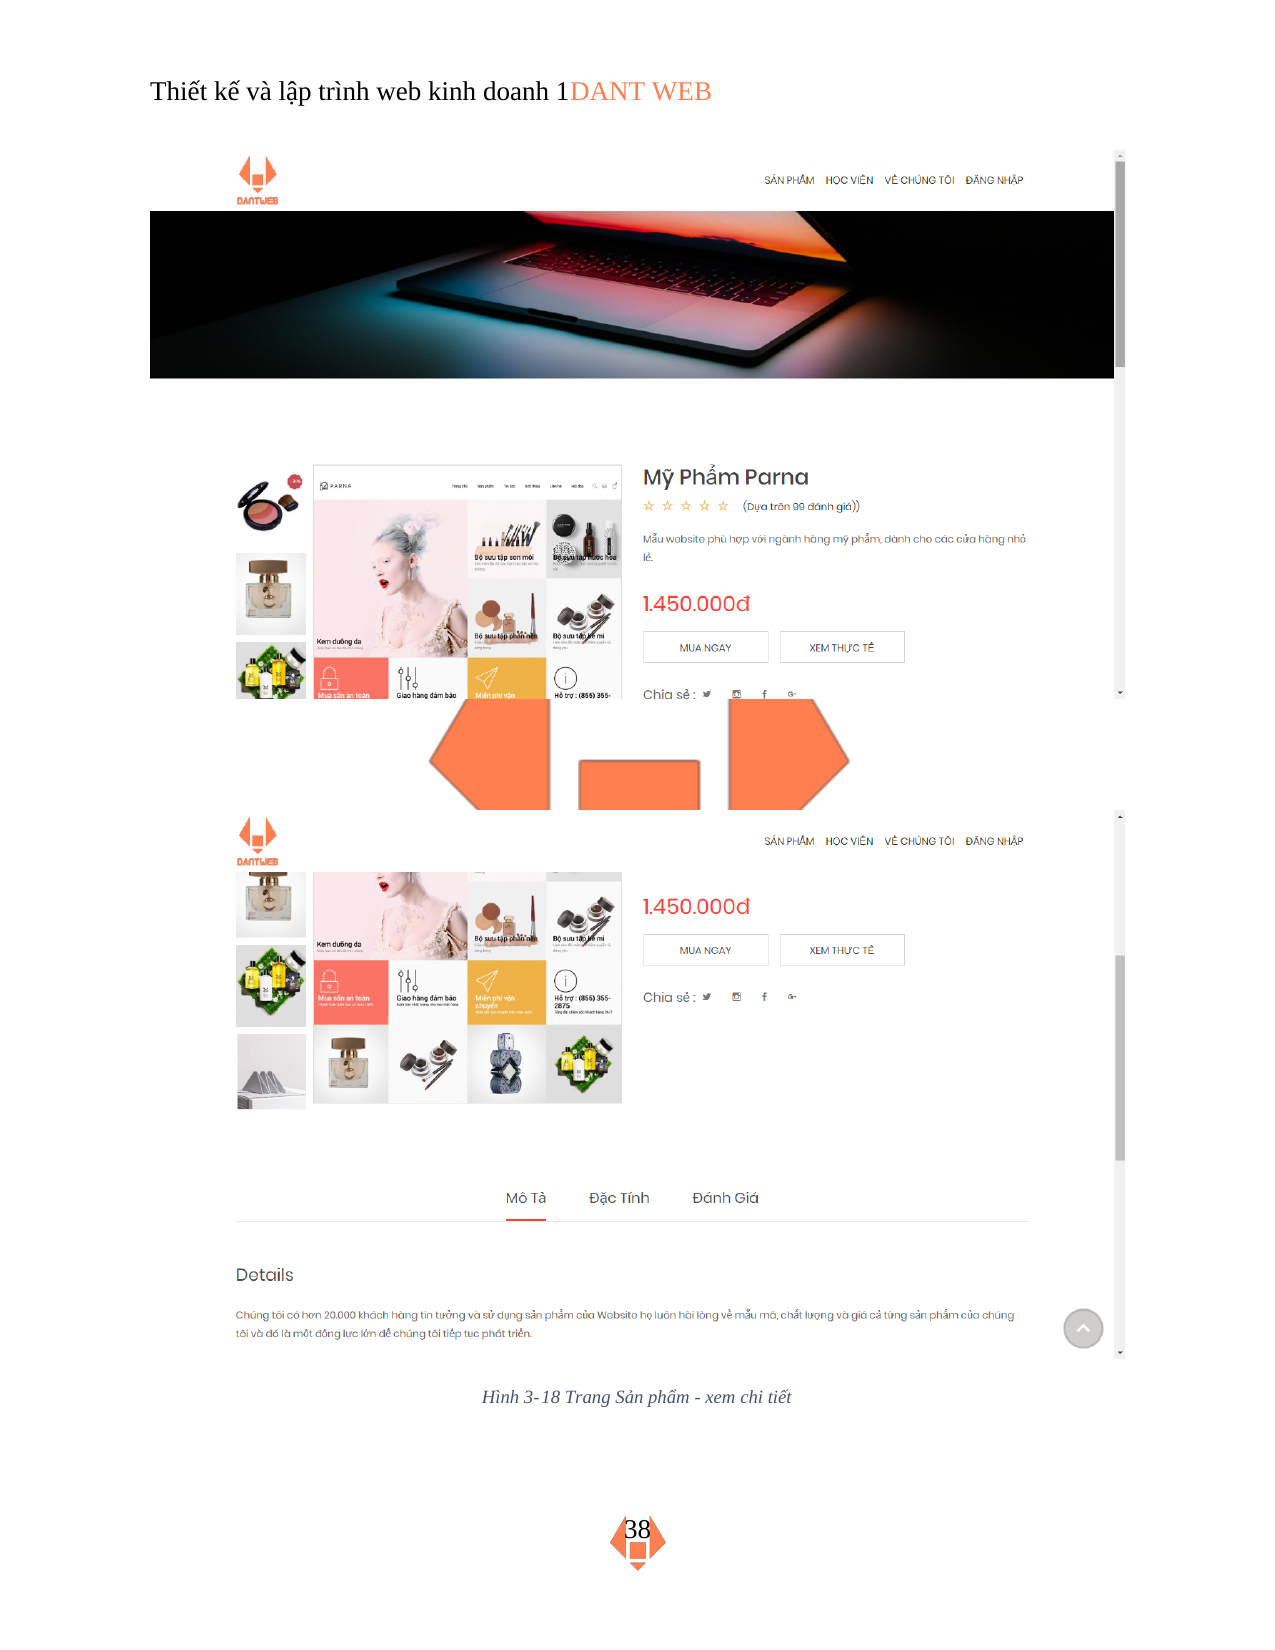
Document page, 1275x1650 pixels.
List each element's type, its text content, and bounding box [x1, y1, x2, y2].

picture [606, 1515, 669, 1571]
picture [150, 150, 1125, 1359]
